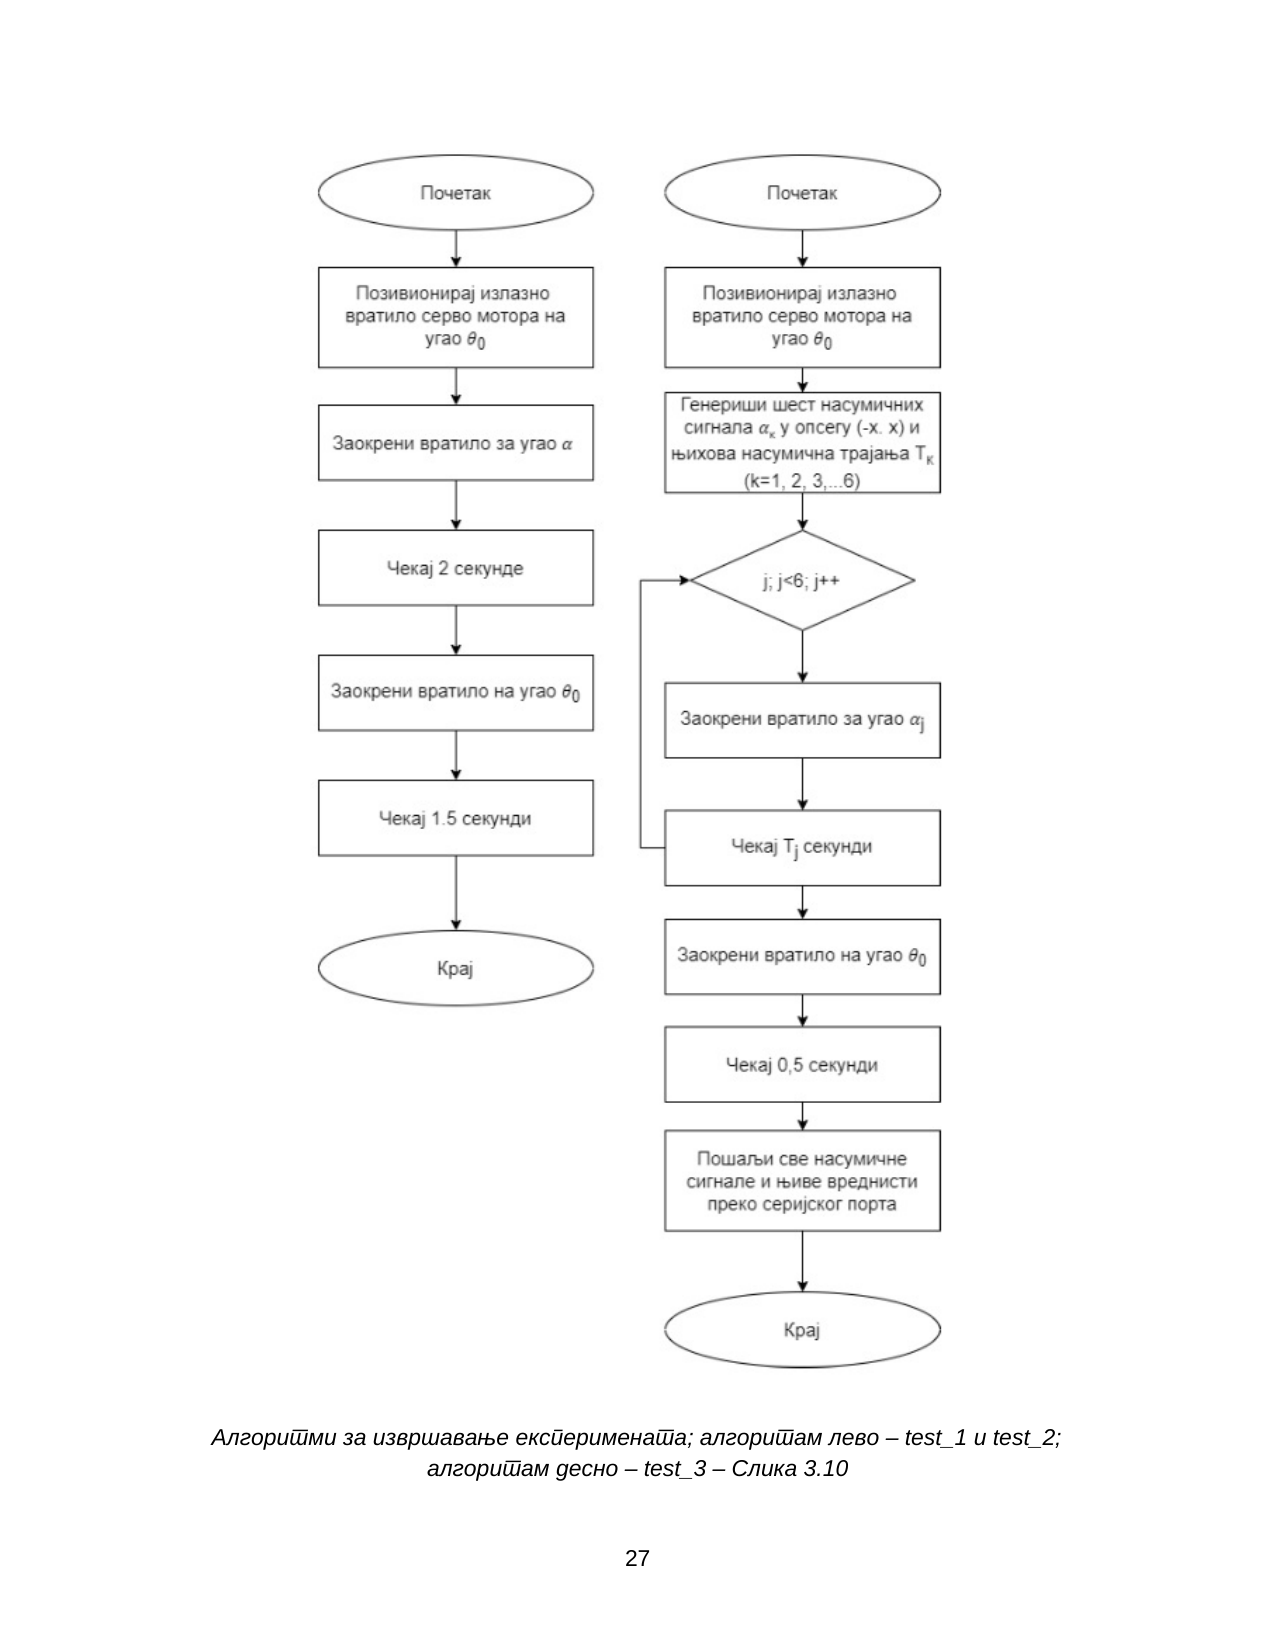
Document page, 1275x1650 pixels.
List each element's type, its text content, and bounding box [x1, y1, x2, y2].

text Алгоритми за извршавање експеримената; алгоритам лево – test_1 и test_2; алгоритам десно – test_3 – Слика 3.10 [150, 1424, 1125, 1481]
picture [300, 150, 975, 1391]
